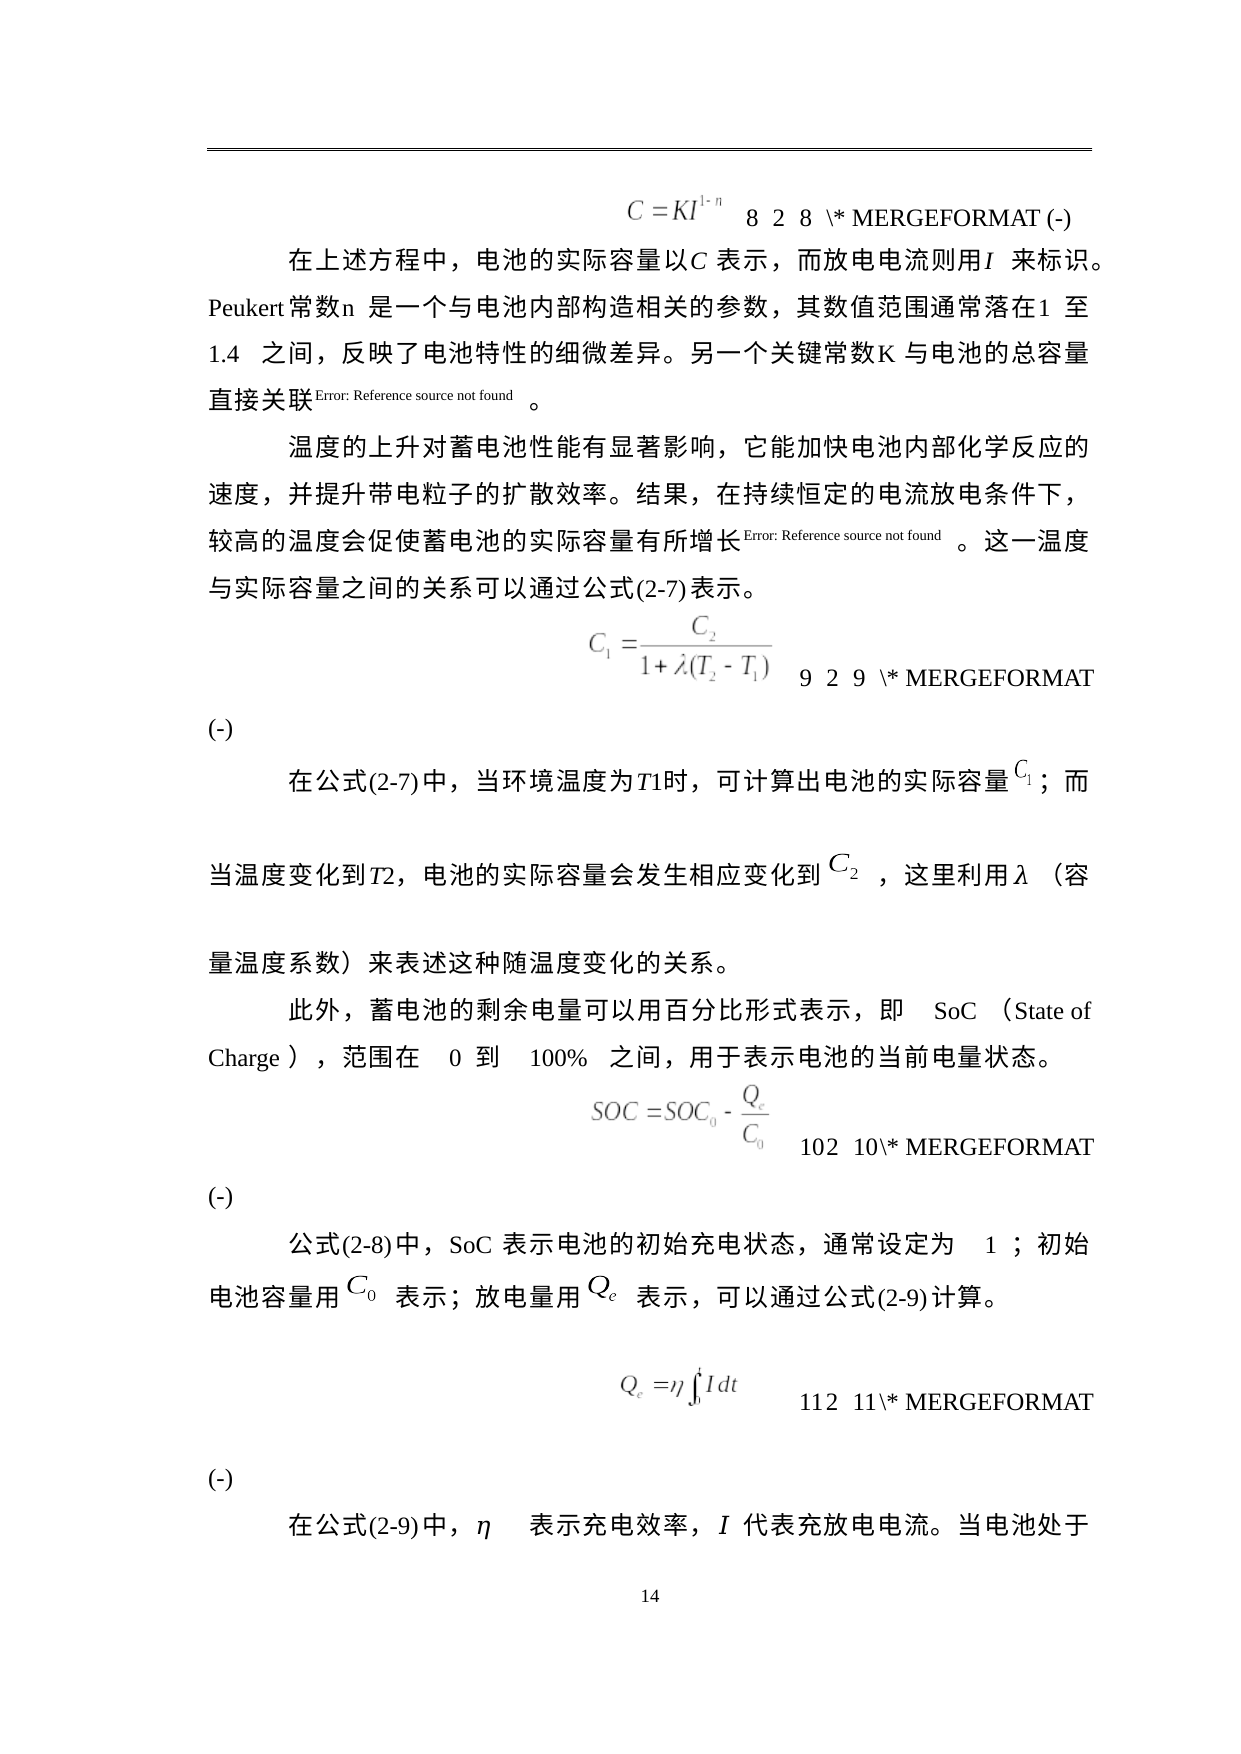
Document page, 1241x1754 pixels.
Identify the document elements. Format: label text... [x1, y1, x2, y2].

text 在公式(2-7)中，当环境温度为T1时，可计算出电池的实际容量；而当温度变化到T2，电池的实际容量会发生相应变化到，这里利用𝜆（容量温度系数）来表述这种随温度变化的关系。 [208, 751, 1091, 985]
text 此外，蓄电池的剩余电量可以用百分比形式表示，即 SoC（State of Charge），范围在 0 到 100% 之间，用于表示电池的当前电量状态。 [208, 985, 1091, 1079]
text 公式(2-8)中，SoC 表示电池的初始充电状态，通常设定为 1；初始电池容量用表示；放电量用表示，可以通过公式(2-9)计算。 [208, 1219, 1091, 1360]
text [208, 1501, 1091, 1547]
